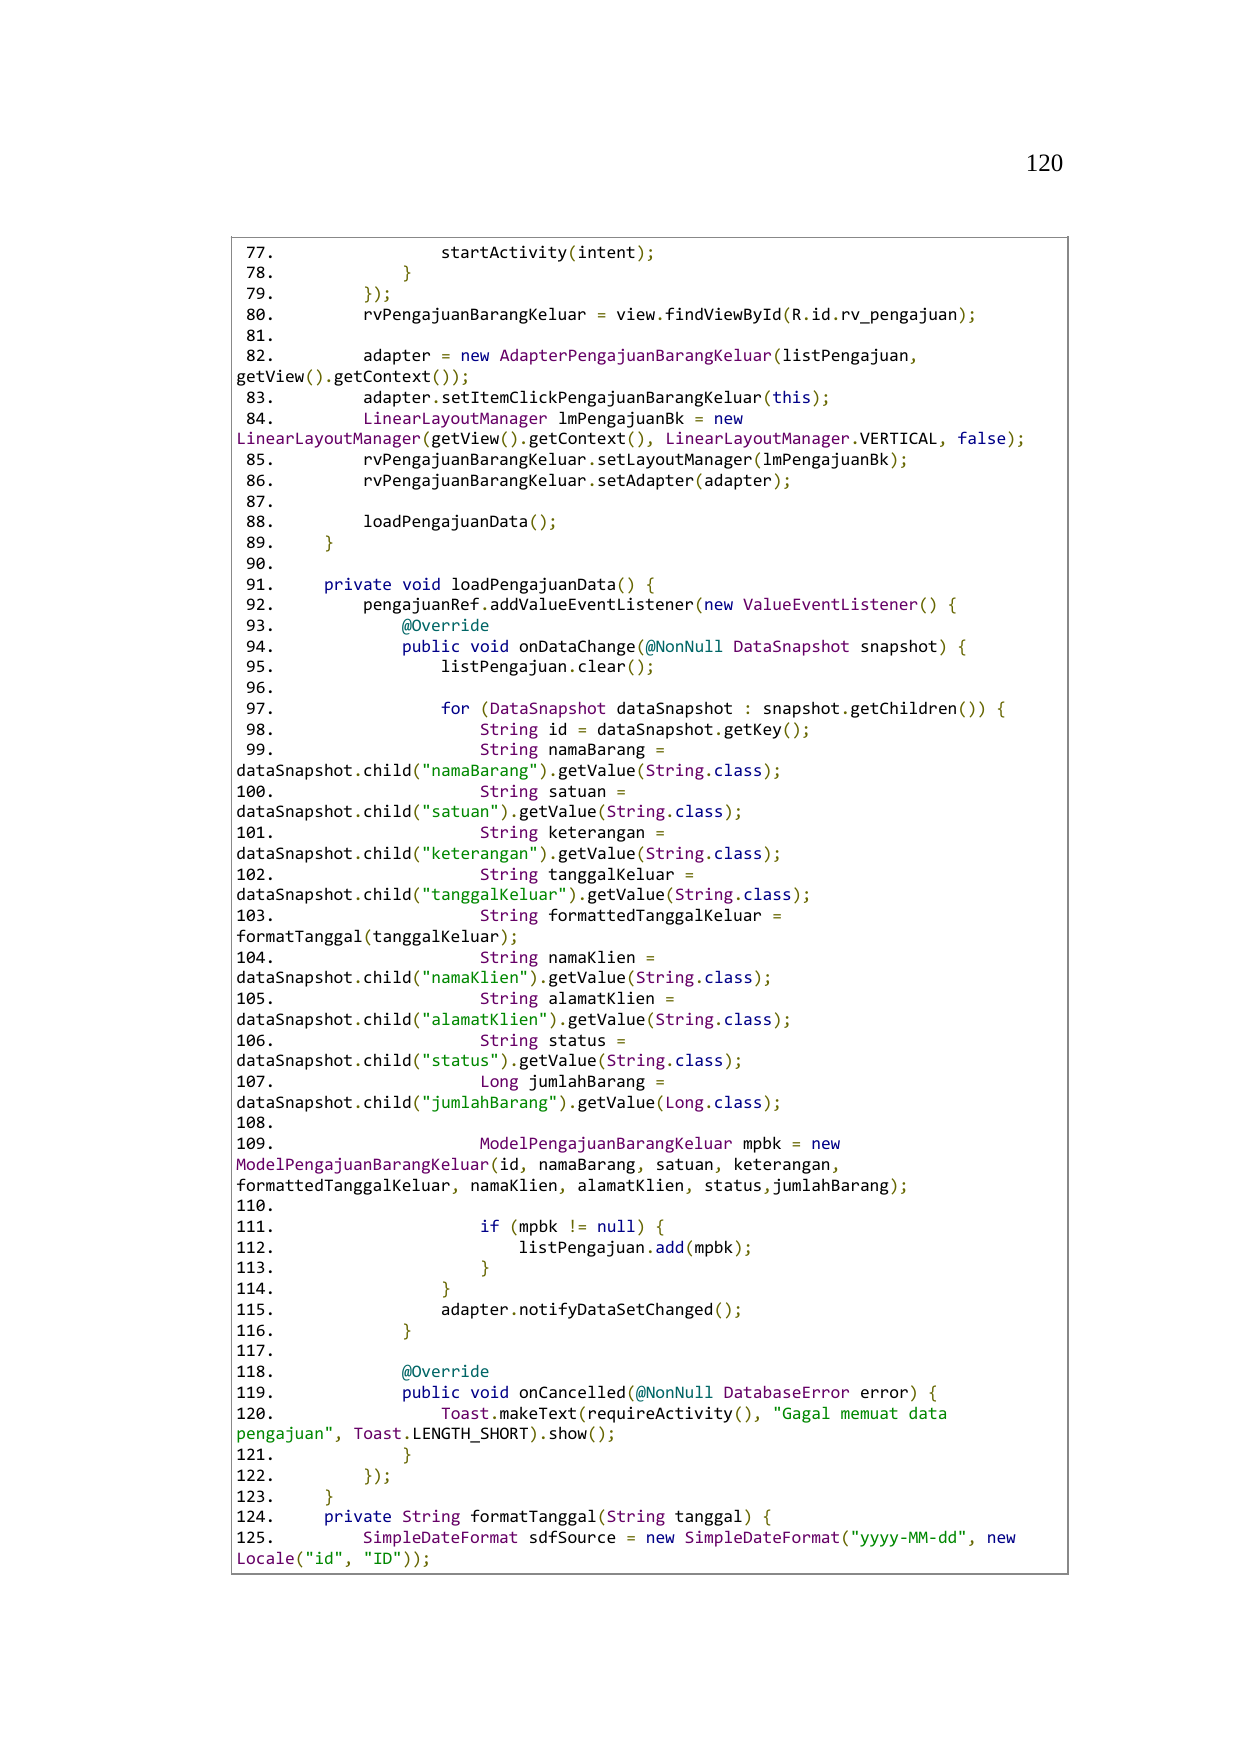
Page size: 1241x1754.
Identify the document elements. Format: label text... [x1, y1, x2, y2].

text 98. String id = dataSnapshot.getKey(); [236, 719, 1063, 739]
text 91. private void loadPengajuanData() { [236, 574, 1063, 594]
text 96. [236, 677, 1063, 698]
text 103. String formattedTanggalKeluar = formatTanggal(tanggalKeluar); [236, 905, 1063, 947]
text 125. SimpleDateFormat sdfSource = new SimpleDateFormat("yyyy-MM-dd", new Locale("id", "ID")); [232, 1522, 1067, 1573]
text 90. [236, 553, 1063, 574]
text 104. String namaKlien = dataSnapshot.child("namaKlien").getValue(String.class); [236, 947, 1063, 988]
text 84. LinearLayoutManager lmPengajuanBk = new LinearLayoutManager(getView().getContext(), LinearLayoutManager.VERTICAL, false); [236, 408, 1063, 449]
text 124. private String formatTanggal(String tanggal) { [236, 1507, 1063, 1522]
text 106. String status = dataSnapshot.child("status").getValue(String.class); [236, 1030, 1063, 1071]
text 112. listPengajuan.add(mpbk); [236, 1237, 1063, 1258]
text 92. pengajuanRef.addValueEventListener(new ValueEventListener() { [236, 594, 1063, 615]
text 102. String tanggalKeluar = dataSnapshot.child("tanggalKeluar").getValue(String.class); [236, 864, 1063, 905]
text 77. startActivity(intent); [232, 238, 1067, 263]
text 94. public void onDataChange(@NonNull DataSnapshot snapshot) { [236, 636, 1063, 657]
text 99. String namaBarang = dataSnapshot.child("namaBarang").getValue(String.class); [236, 739, 1063, 781]
text 82. adapter = new AdapterPengajuanBarangKeluar(listPengajuan, getView().getContext()); [236, 346, 1063, 387]
text 110. [236, 1196, 1063, 1216]
text 109. ModelPengajuanBarangKeluar mpbk = new ModelPengajuanBarangKeluar(id, namaBarang, satuan, keterangan, formattedTanggalKeluar, namaKlien, alamatKlien, status,jumlahBarang); [236, 1133, 1063, 1196]
text 86. rvPengajuanBarangKeluar.setAdapter(adapter); [236, 470, 1063, 491]
text 120. Toast.makeText(requireActivity(), "Gagal memuat data pengajuan", Toast.LENGTH_SHORT).show(); [236, 1403, 1063, 1444]
text 122. }); [236, 1465, 1063, 1486]
text 93. @Override [236, 615, 1063, 636]
text 78. } [236, 263, 1063, 283]
text 121. } [236, 1444, 1063, 1465]
text 85. rvPengajuanBarangKeluar.setLayoutManager(lmPengajuanBk); [236, 449, 1063, 470]
text 113. } [236, 1258, 1063, 1278]
text 114. } [236, 1278, 1063, 1299]
text 95. listPengajuan.clear(); [236, 657, 1063, 677]
text 89. } [236, 532, 1063, 553]
text 119. public void onCancelled(@NonNull DatabaseError error) { [236, 1382, 1063, 1403]
text 97. for (DataSnapshot dataSnapshot : snapshot.getChildren()) { [236, 698, 1063, 719]
text 87. [236, 491, 1063, 512]
text 118. @Override [236, 1361, 1063, 1382]
text 108. [236, 1113, 1063, 1133]
text 115. adapter.notifyDataSetChanged(); [236, 1299, 1063, 1320]
text 123. } [236, 1486, 1063, 1507]
text 88. loadPengajuanData(); [236, 512, 1063, 532]
text 111. if (mpbk != null) { [236, 1216, 1063, 1237]
text 105. String alamatKlien = dataSnapshot.child("alamatKlien").getValue(String.class); [236, 988, 1063, 1030]
text 107. Long jumlahBarang = dataSnapshot.child("jumlahBarang").getValue(Long.class); [236, 1071, 1063, 1113]
text 81. [236, 325, 1063, 346]
text 100. String satuan = dataSnapshot.child("satuan").getValue(String.class); [236, 781, 1063, 822]
text 117. [236, 1341, 1063, 1361]
text 83. adapter.setItemClickPengajuanBarangKeluar(this); [236, 387, 1063, 408]
text 80. rvPengajuanBarangKeluar = view.findViewById(R.id.rv_pengajuan); [236, 304, 1063, 325]
text 101. String keterangan = dataSnapshot.child("keterangan").getValue(String.class); [236, 822, 1063, 864]
text 116. } [236, 1320, 1063, 1341]
text 79. }); [236, 283, 1063, 304]
